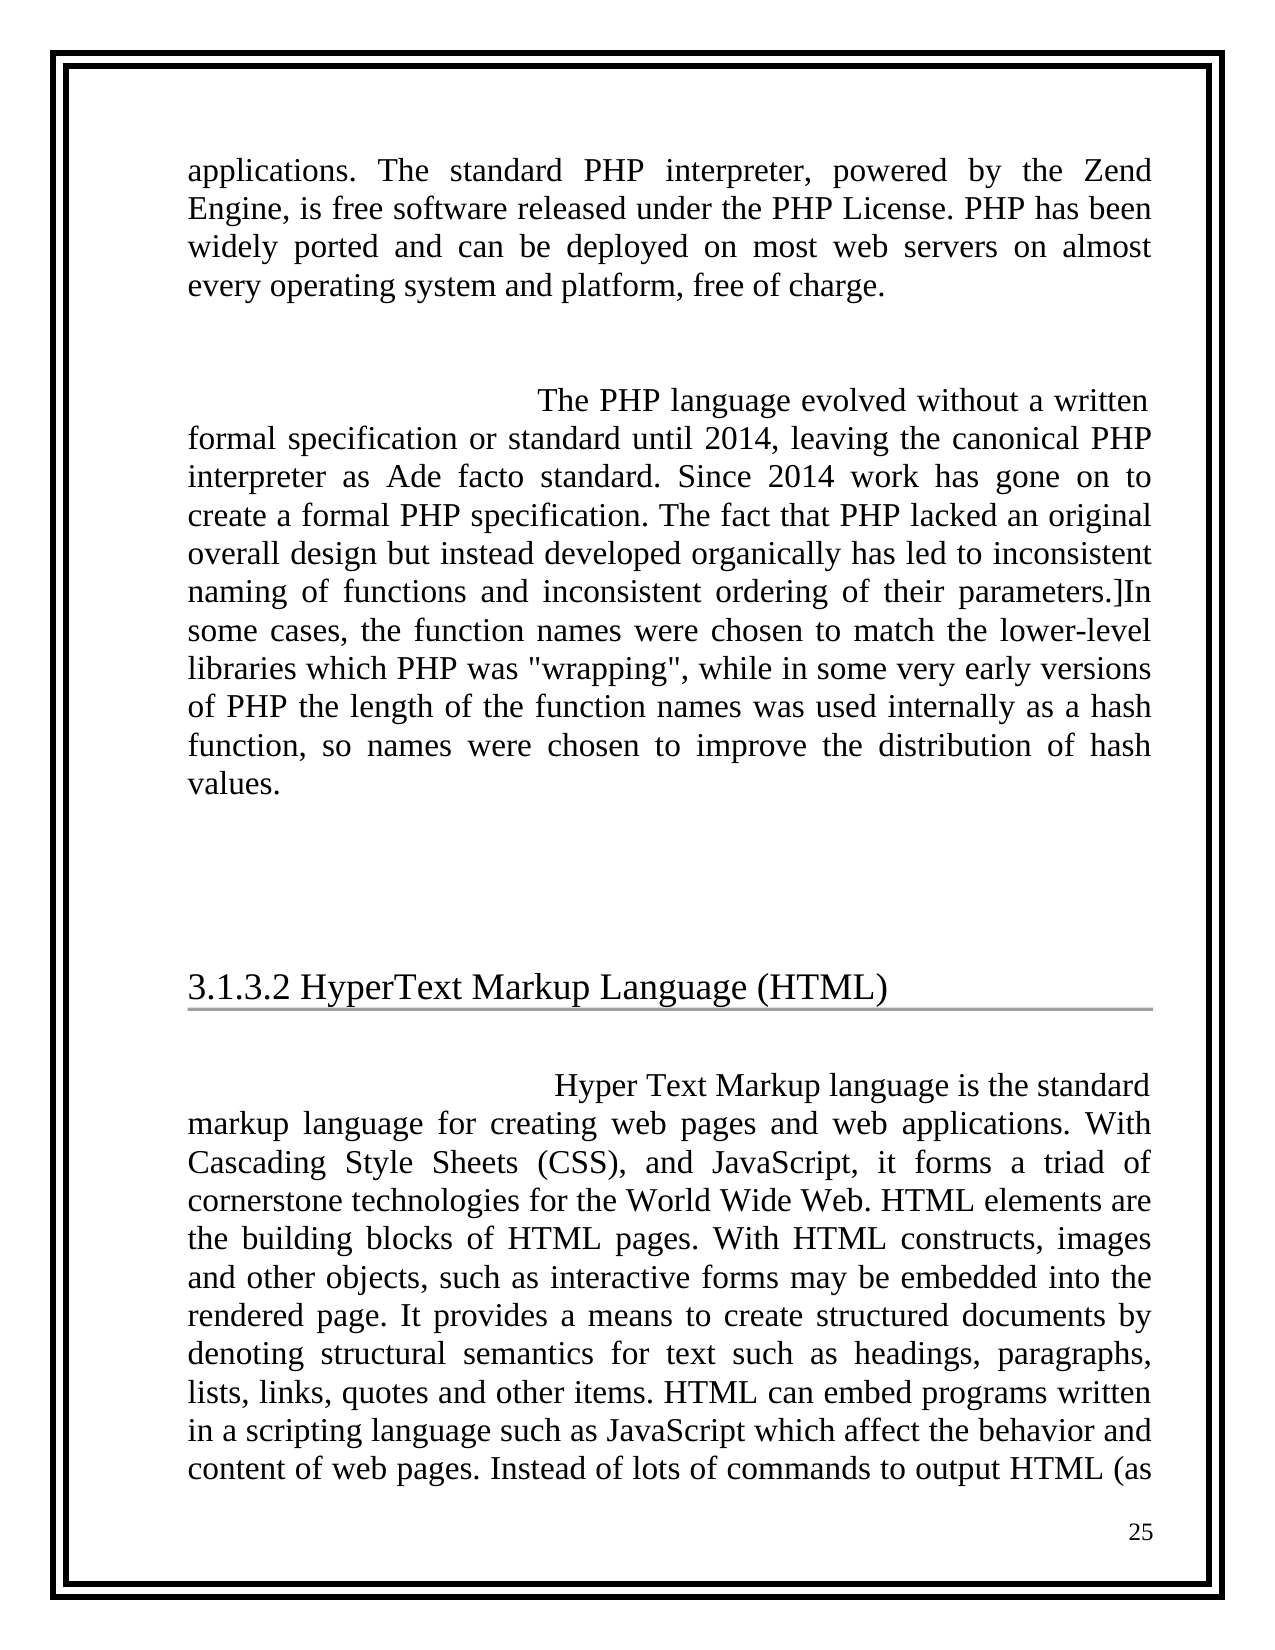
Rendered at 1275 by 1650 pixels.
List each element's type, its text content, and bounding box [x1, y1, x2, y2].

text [187, 1065, 1153, 1487]
text 3.1.3.2 HyperText Markup Language (HTML) [187, 964, 1153, 1007]
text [187, 150, 1153, 303]
text The PHP language evolved without a written formal specification or standard until 2014, leaving the canonical PHP interpreter as Ade facto standard. Since 2014 work has gone on to create a formal PHP specification. The fact that PHP lacked an original overall design but instead developed organically has led to inconsistent naming of functions and inconsistent ordering of their parameters.]In some cases, the function names were chosen to match the lower-level libraries which PHP was "wrapping", while in some very early versions of PHP the length of the function names was used internally as a hash function, so names were chosen to improve the distribution of hash values. [187, 380, 1153, 802]
